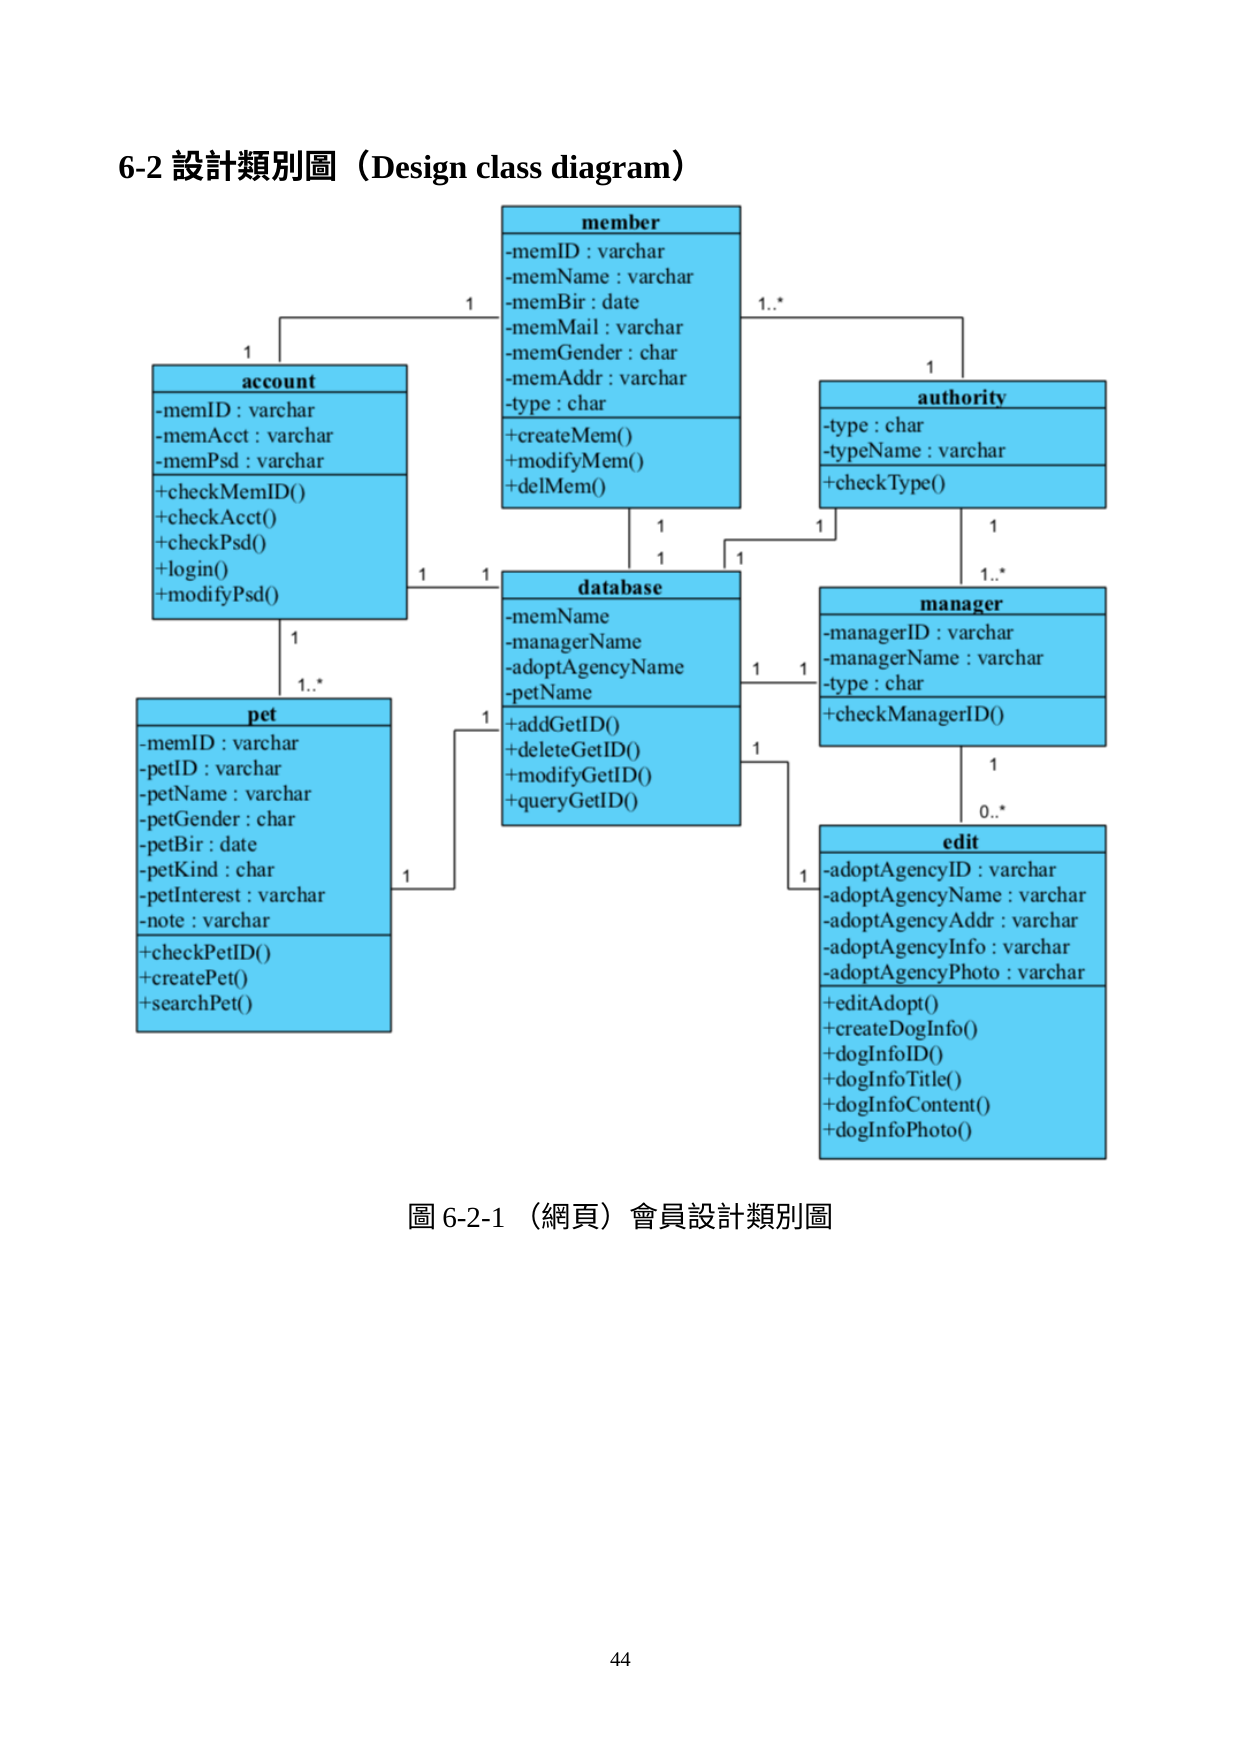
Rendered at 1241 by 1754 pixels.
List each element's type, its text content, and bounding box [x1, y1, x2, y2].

subtitle 圖6-2-1 （網頁）會員設計類別圖 [118, 1177, 1122, 1252]
subtitle 6-2 設計類別圖（Design class diagram） [118, 127, 1122, 202]
picture [118, 202, 1123, 1173]
